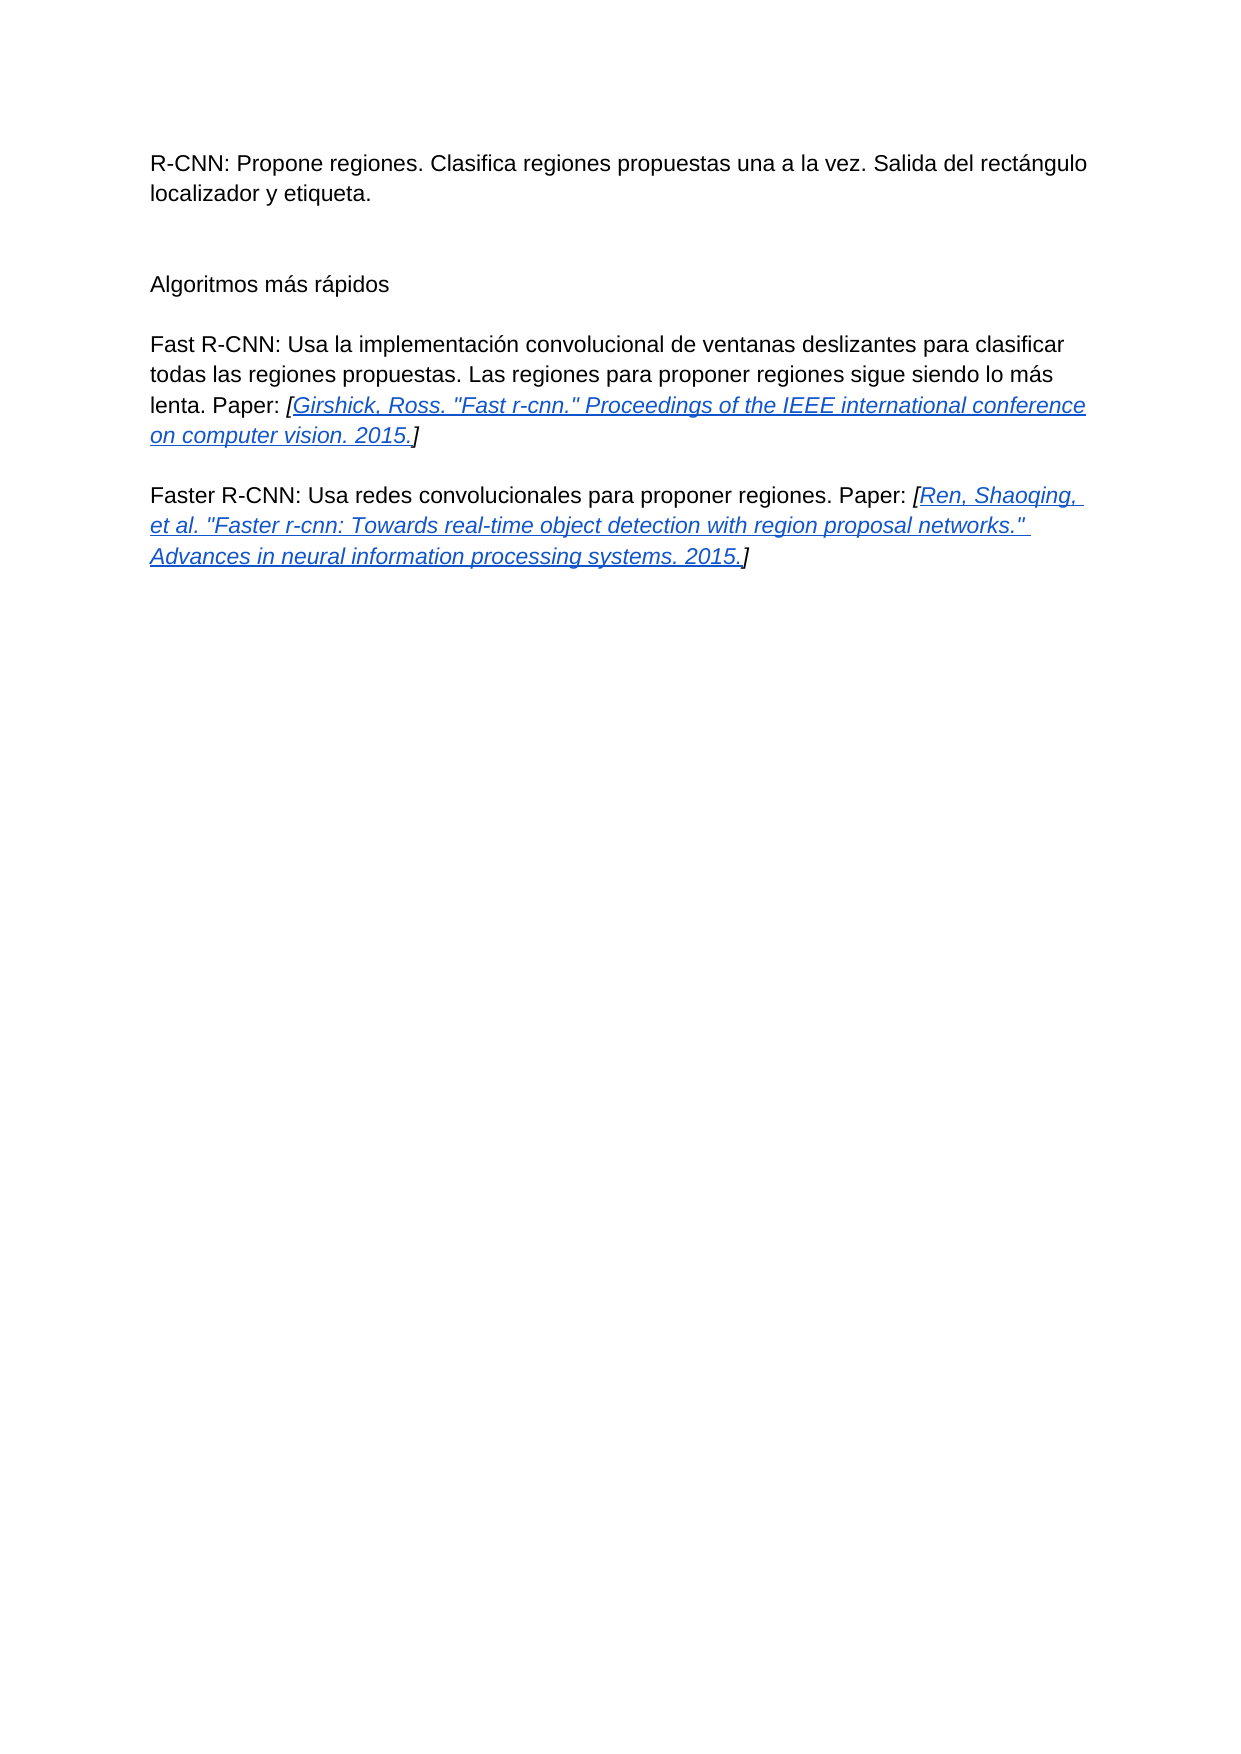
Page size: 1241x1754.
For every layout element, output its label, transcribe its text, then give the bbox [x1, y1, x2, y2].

text Faster R-CNN: Usa redes convolucionales para proponer regiones. Paper: [Ren, Shaoqing, et al. "Faster r-cnn: Towards real-time object detection with region proposal networks." Advances in neural information processing systems. 2015.] [150, 482, 1090, 569]
text R-CNN: Propone regiones. Clasifica regiones propuestas una a la vez. Salida del rectángulo localizador y etiqueta. [150, 150, 1090, 207]
text Fast R-CNN: Usa la implementación convolucional de ventanas deslizantes para clasificar todas las regiones propuestas. Las regiones para proponer regiones sigue siendo lo más lenta. Paper: [Girshick, Ross. "Fast r-cnn." Proceedings of the IEEE international conference on computer vision. 2015.] [150, 331, 1090, 448]
text Algoritmos más rápidos [150, 271, 1090, 297]
